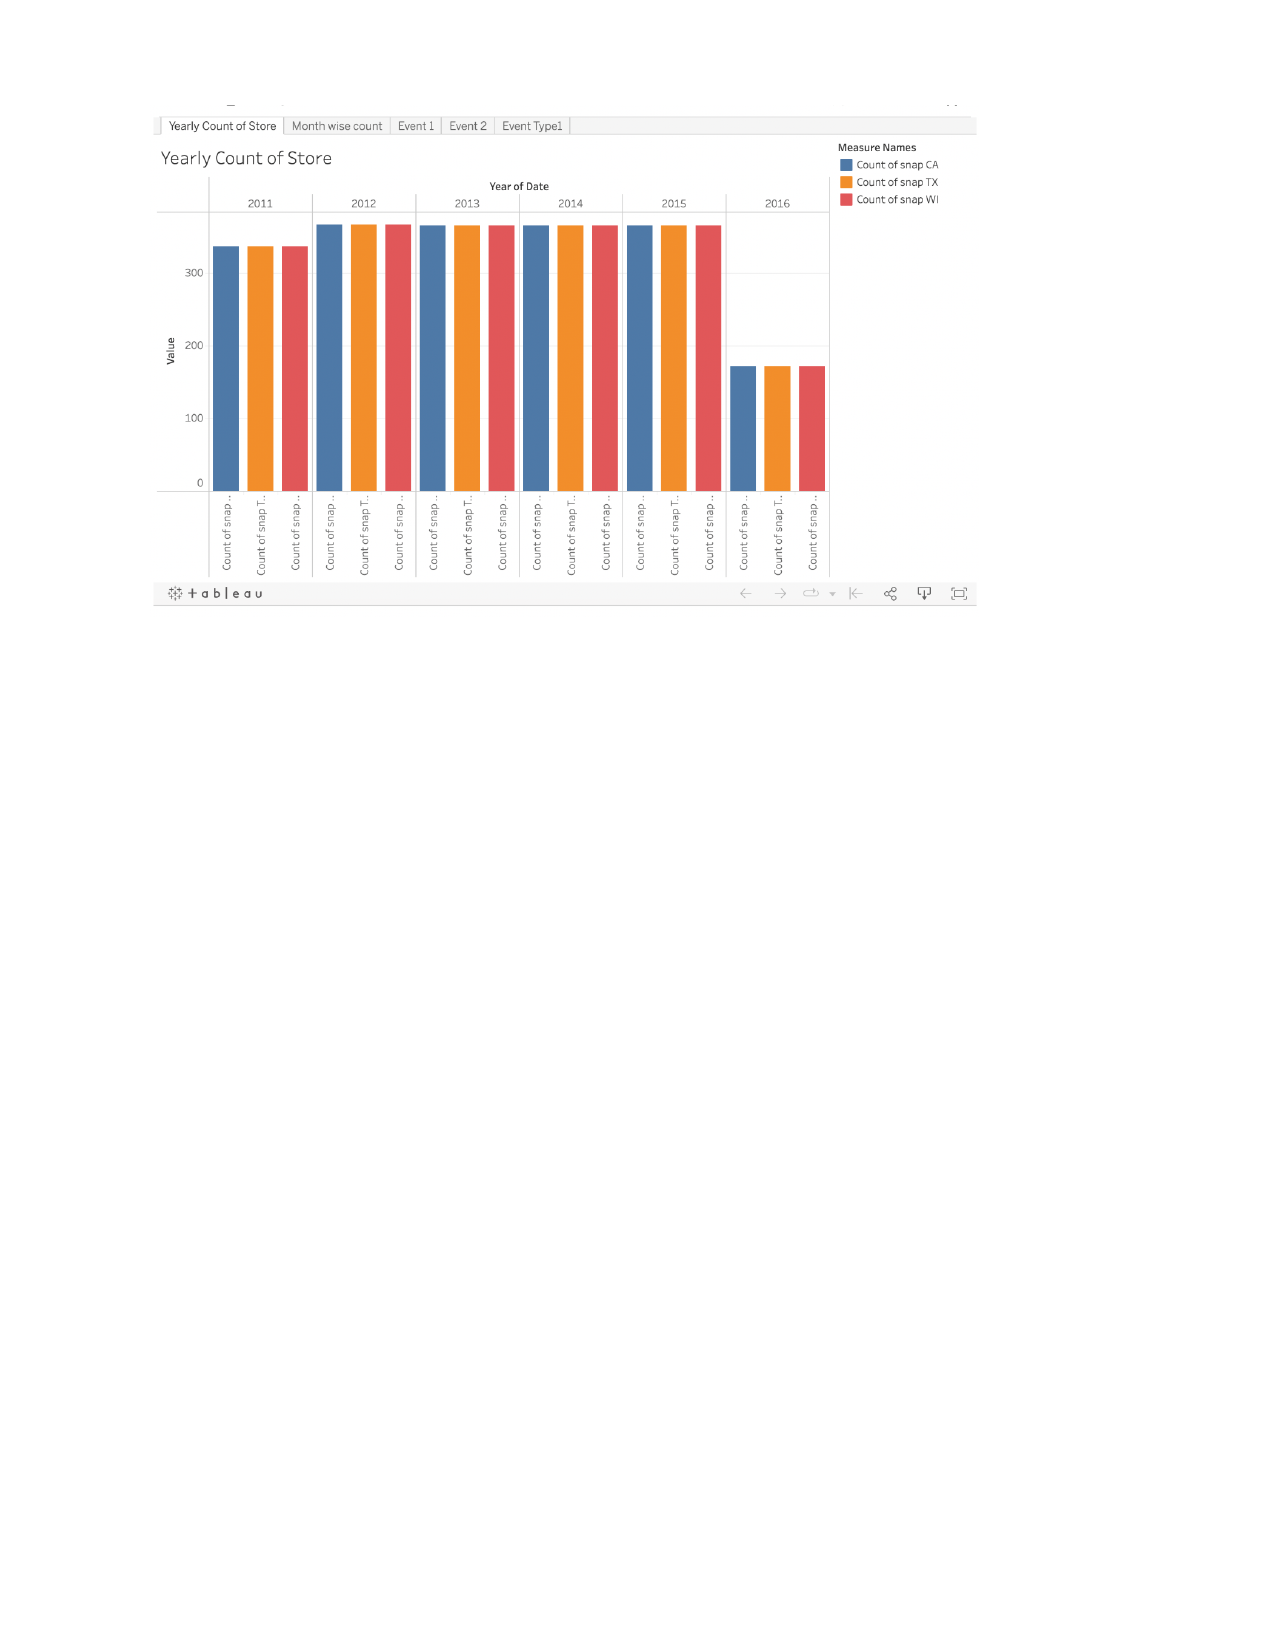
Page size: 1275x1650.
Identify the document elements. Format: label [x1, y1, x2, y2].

picture [150, 105, 979, 617]
